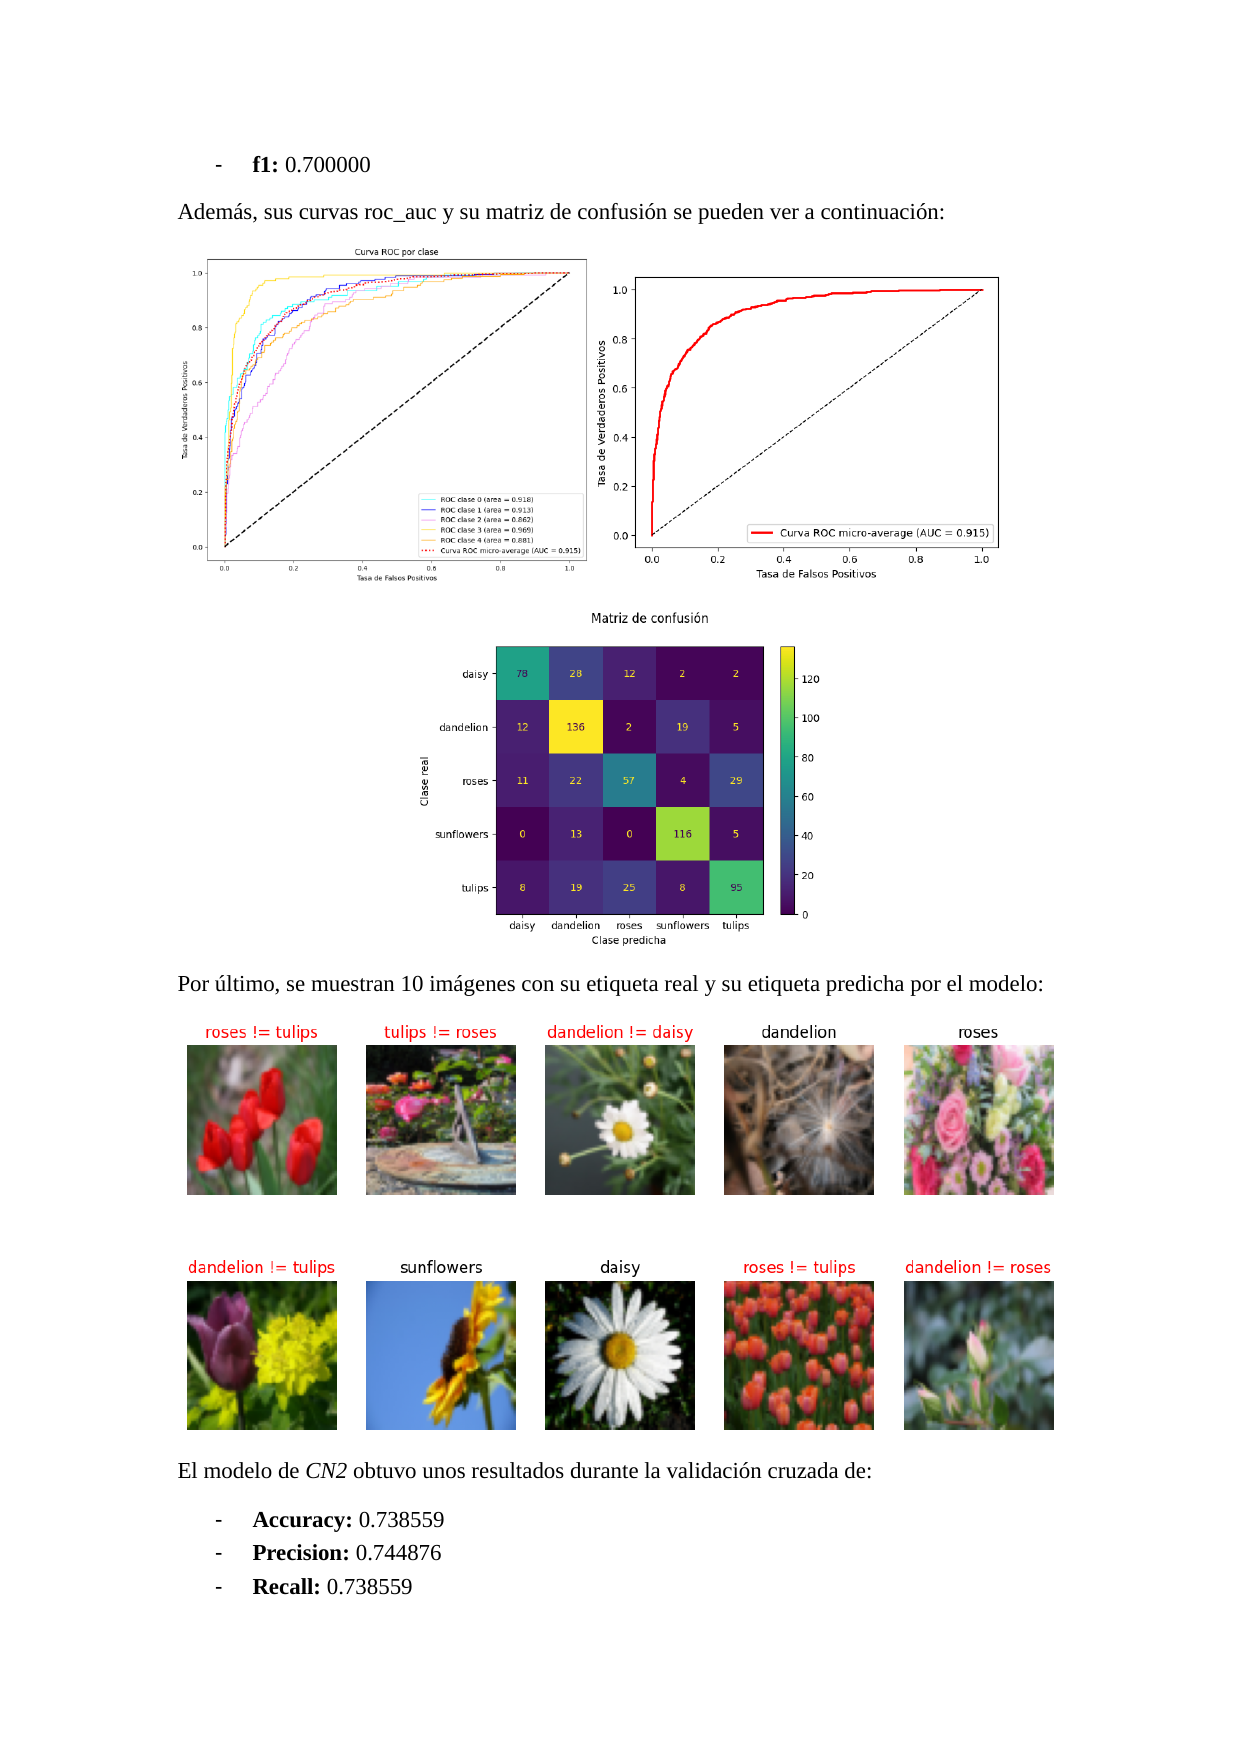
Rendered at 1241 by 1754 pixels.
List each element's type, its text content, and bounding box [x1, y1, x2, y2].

text El modelo de CN2 obtuvo unos resultados durante la validación cruzada de: [177, 1457, 1063, 1484]
picture [413, 605, 827, 952]
list Accuracy: 0.738559 [215, 1502, 1063, 1534]
text Por último, se muestran 10 imágenes con su etiqueta real y su etiqueta predicha por el modelo: [177, 971, 1063, 997]
list Precision: 0.744876 [215, 1536, 1063, 1567]
picture [177, 1015, 1062, 1439]
list f1: 0.700000 [215, 148, 1063, 179]
text Además, sus curvas roc_auc y su matriz de confusión se pueden ver a continuación: [177, 198, 1063, 224]
list Recall: 0.738559 [215, 1570, 1063, 1601]
picture [177, 243, 1004, 586]
